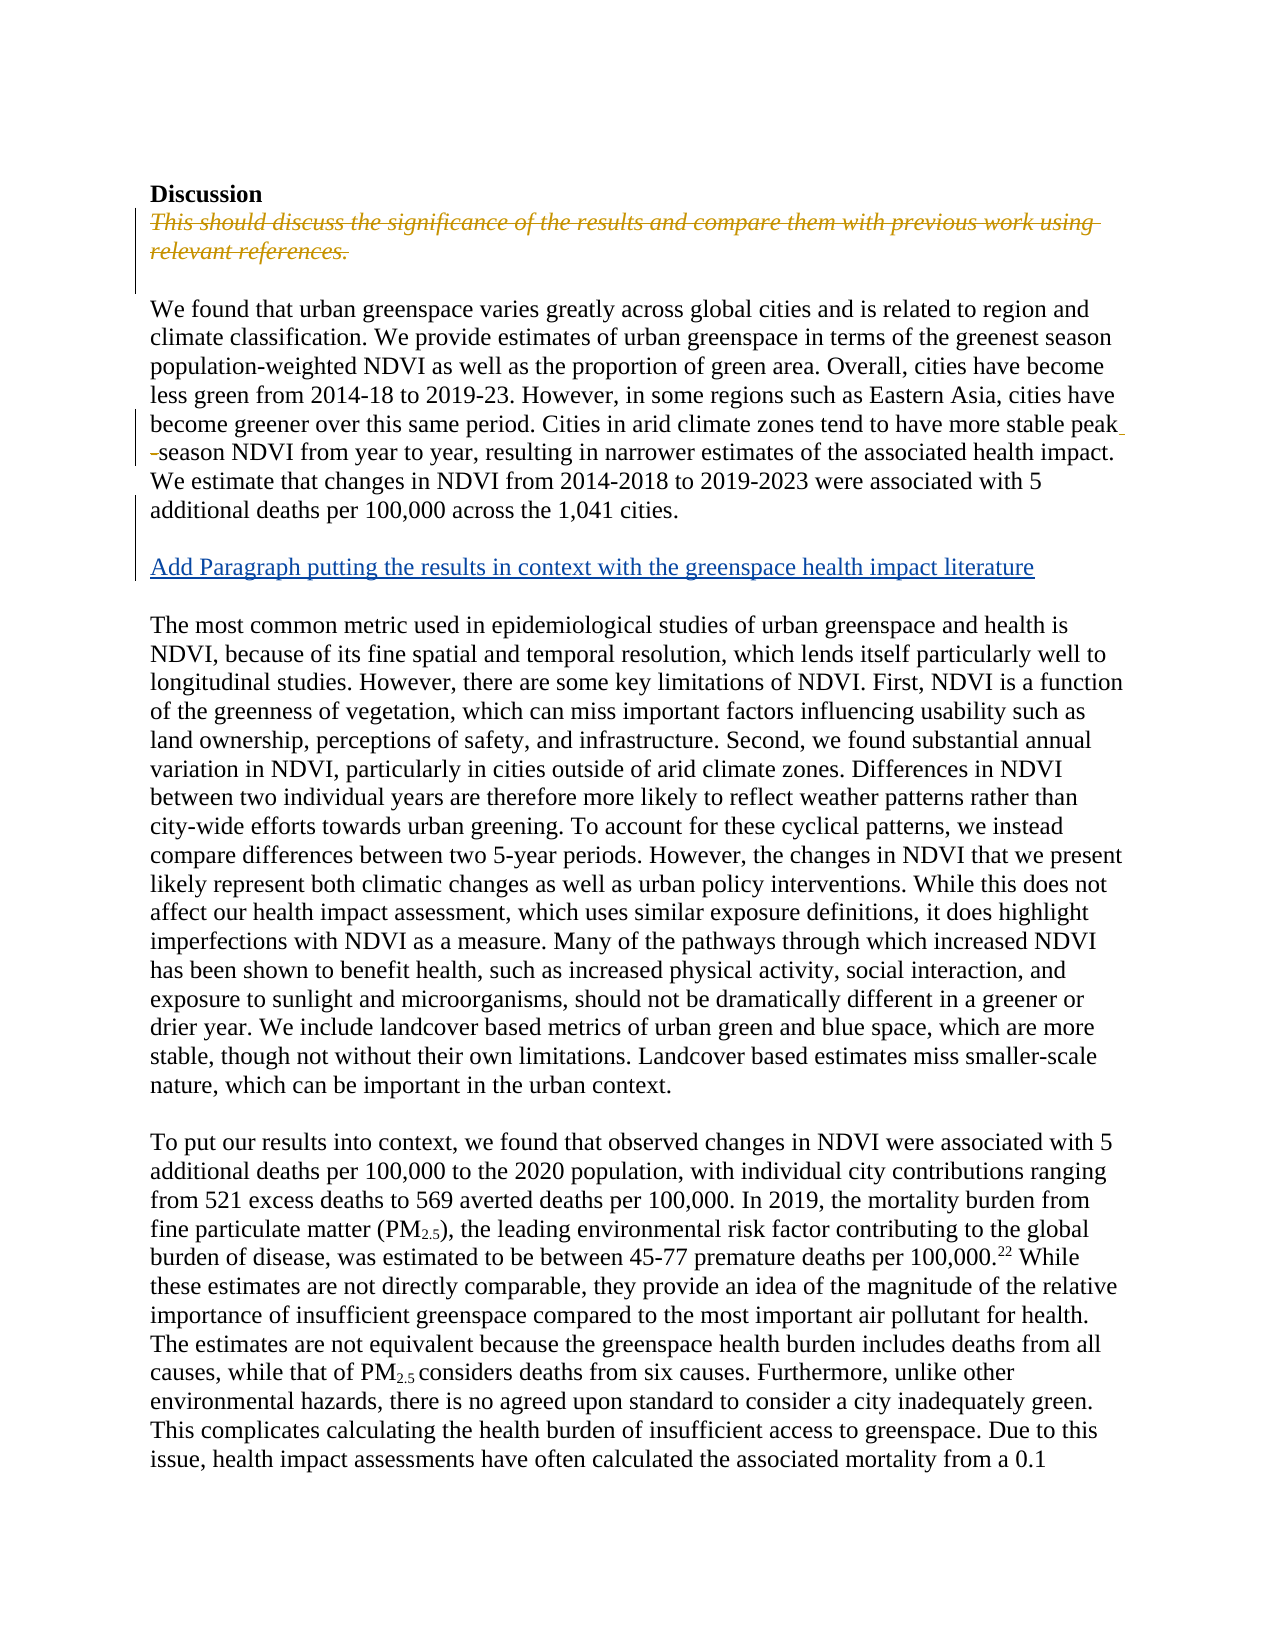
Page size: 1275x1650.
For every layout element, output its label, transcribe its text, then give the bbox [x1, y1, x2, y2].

text The most common metric used in epidemiological studies of urban greenspace and health is NDVI, because of its fine spatial and temporal resolution, which lends itself particularly well to longitudinal studies. However, there are some key limitations of NDVI. First, NDVI is a function of the greenness of vegetation, which can miss important factors influencing usability such as land ownership, perceptions of safety, and infrastructure. Second, we found substantial annual variation in NDVI, particularly in cities outside of arid climate zones. Differences in NDVI between two individual years are therefore more likely to reflect weather patterns rather than city-wide efforts towards urban greening. To account for these cyclical patterns, we instead compare differences between two 5-year periods. However, the changes in NDVI that we present likely represent both climatic changes as well as urban policy interventions. While this does not affect our health impact assessment, which uses similar exposure definitions, it does highlight imperfections with NDVI as a measure. Many of the pathways through which increased NDVI has been shown to benefit health, such as increased physical activity, social interaction, and exposure to sunlight and microorganisms, should not be dramatically different in a greener or drier year. We include landcover based metrics of urban green and blue space, which are more stable, though not without their own limitations. Landcover based estimates miss smaller-scale nature, which can be important in the urban context. [150, 610, 1125, 1099]
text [150, 1127, 1125, 1472]
text We found that urban greenspace varies greatly across global cities and is related to region and climate classification. We provide estimates of urban greenspace in terms of the greenest season population-weighted NDVI as well as the proportion of green area. Overall, cities have become less green from 2014-18 to 2019-23. However, in some regions such as Eastern Asia, cities have become greener over this same period. Cities in arid climate zones tend to have more stable peakseason NDVI from year to year, resulting in narrower estimates of the associated health impact. We estimate that changes in NDVI from 2014-2018 to 2019-2023 were associated with 5 additional deaths per 100,000 across the 1,041 cities. [150, 294, 1125, 524]
text Discussion [150, 179, 1125, 207]
